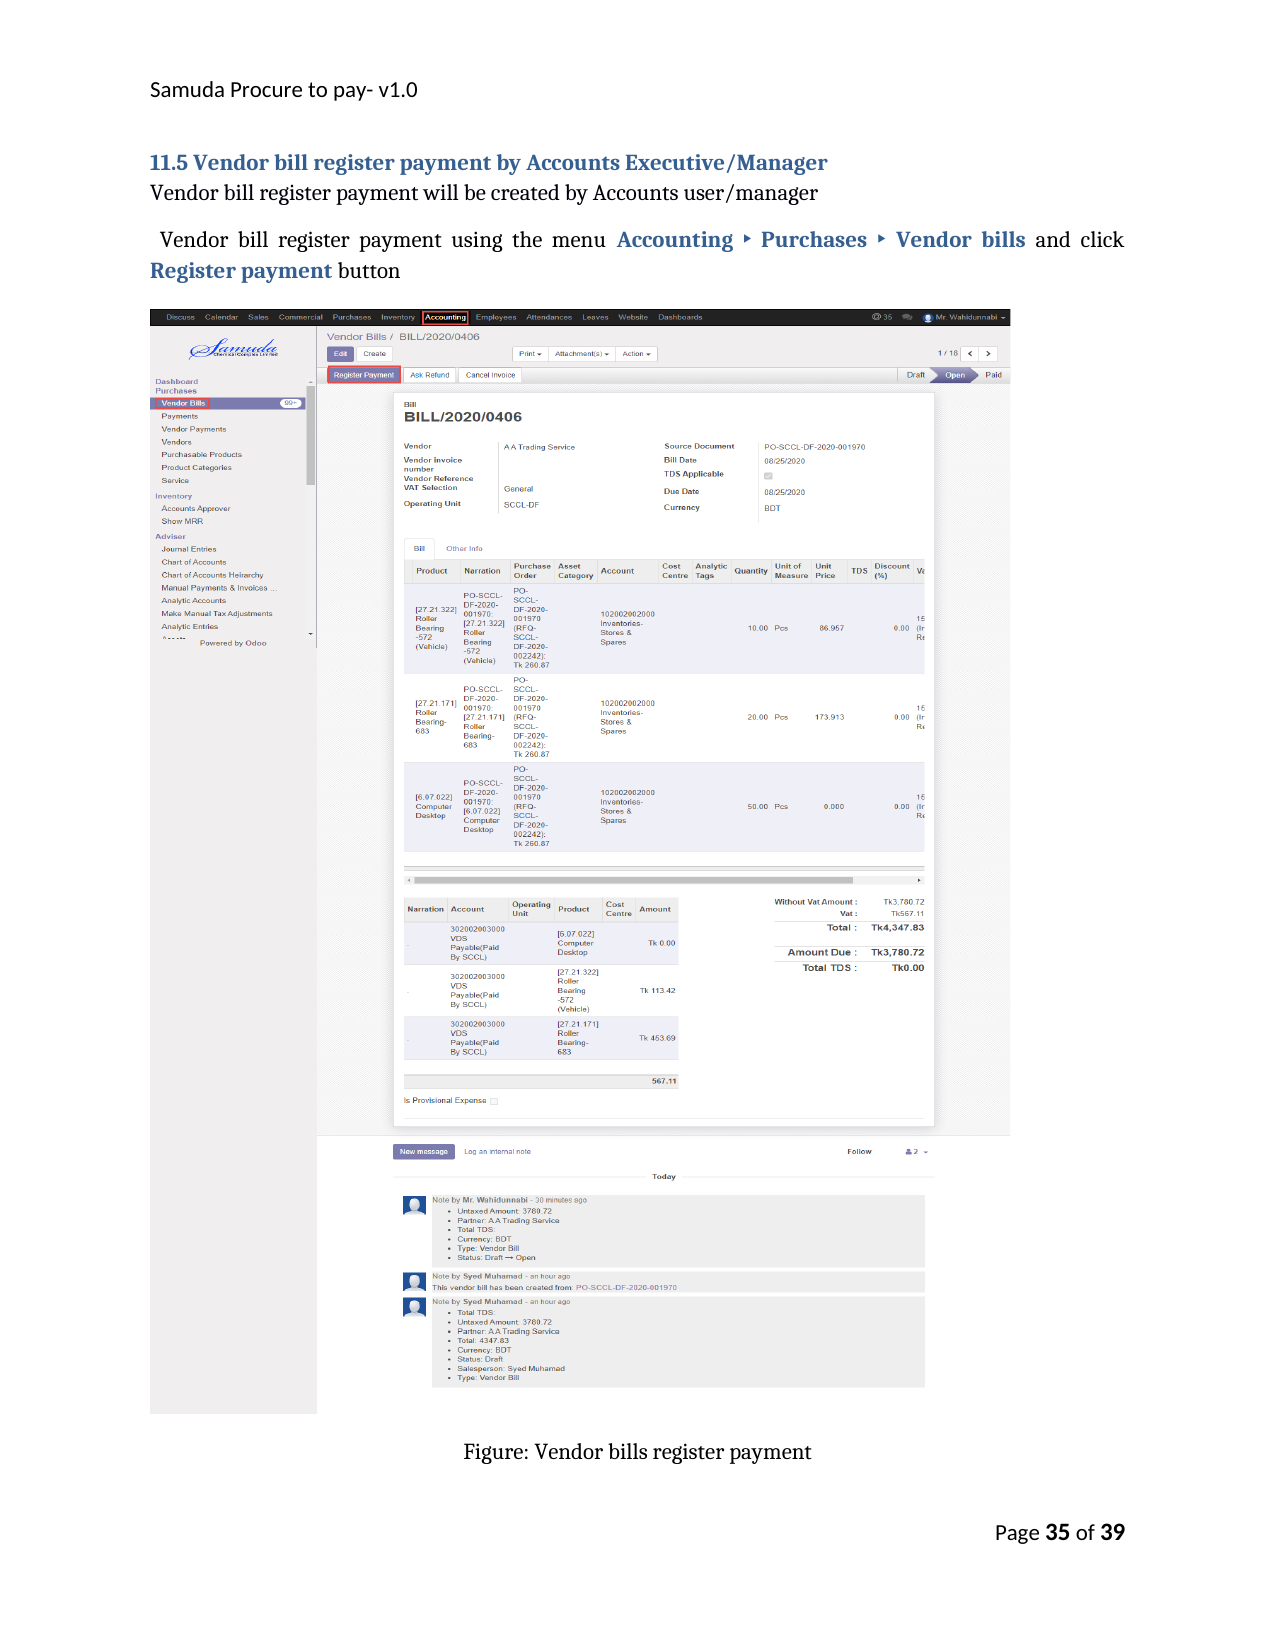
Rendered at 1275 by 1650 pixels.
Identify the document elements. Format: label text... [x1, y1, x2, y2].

picture [150, 309, 1011, 1414]
text Figure: Vendor bills register payment [150, 1439, 1125, 1465]
text Vendor bill register payment using the menu Accounting ‣ Purchases ‣ Vendor bills and click Register payment button [150, 223, 1125, 284]
text Vendor bill register payment will be created by Accounts user/manager [150, 180, 1125, 207]
subtitle 11.5 Vendor bill register payment by Accounts Executive/Manager [150, 150, 1125, 176]
